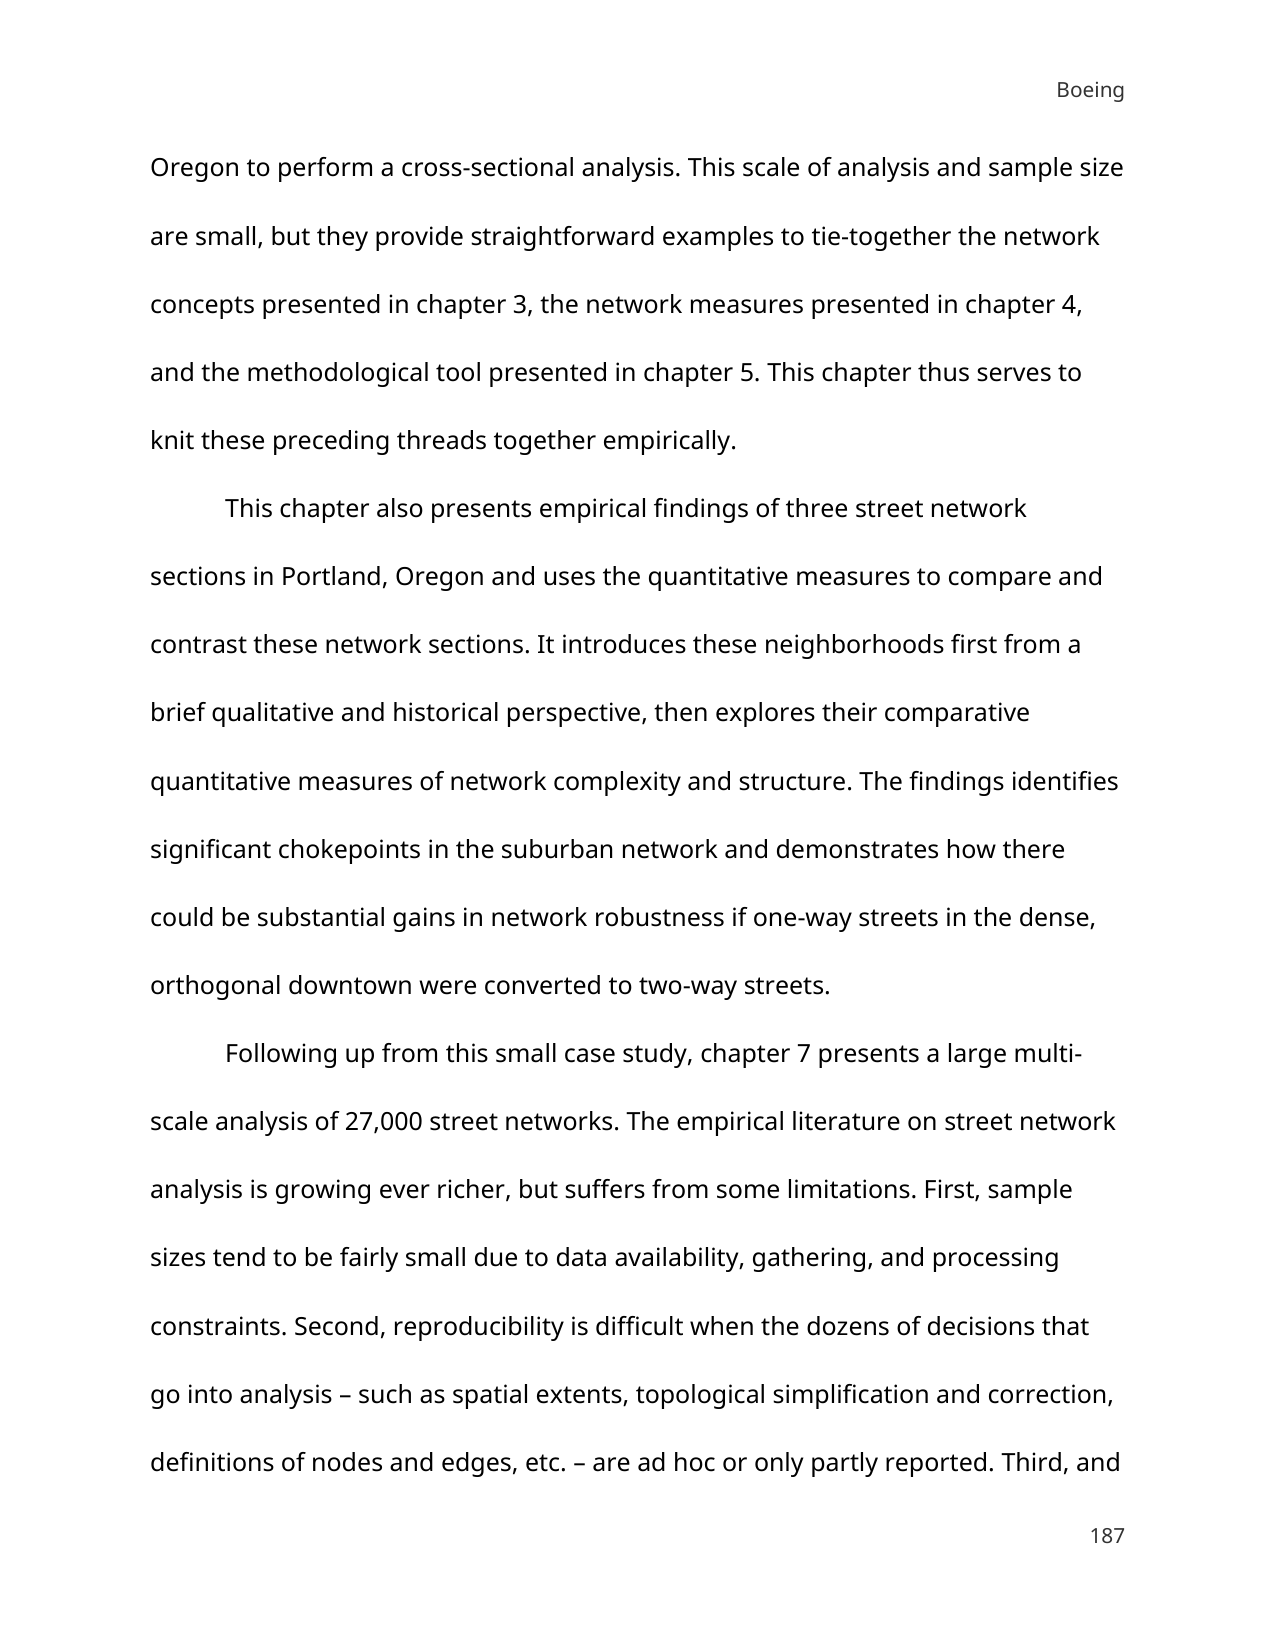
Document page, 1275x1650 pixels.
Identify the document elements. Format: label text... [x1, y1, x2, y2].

text This chapter also presents empirical findings of three street network sections in Portland, Oregon and uses the quantitative measures to compare and contrast these network sections. It introduces these neighborhoods first from a brief qualitative and historical perspective, then explores their comparative quantitative measures of network complexity and structure. The findings identifies significant chokepoints in the suburban network and demonstrates how there could be substantial gains in network robustness if one-way streets in the dense, orthogonal downtown were converted to two-way streets. [150, 491, 1125, 1002]
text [150, 1036, 1125, 1478]
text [150, 150, 1125, 457]
